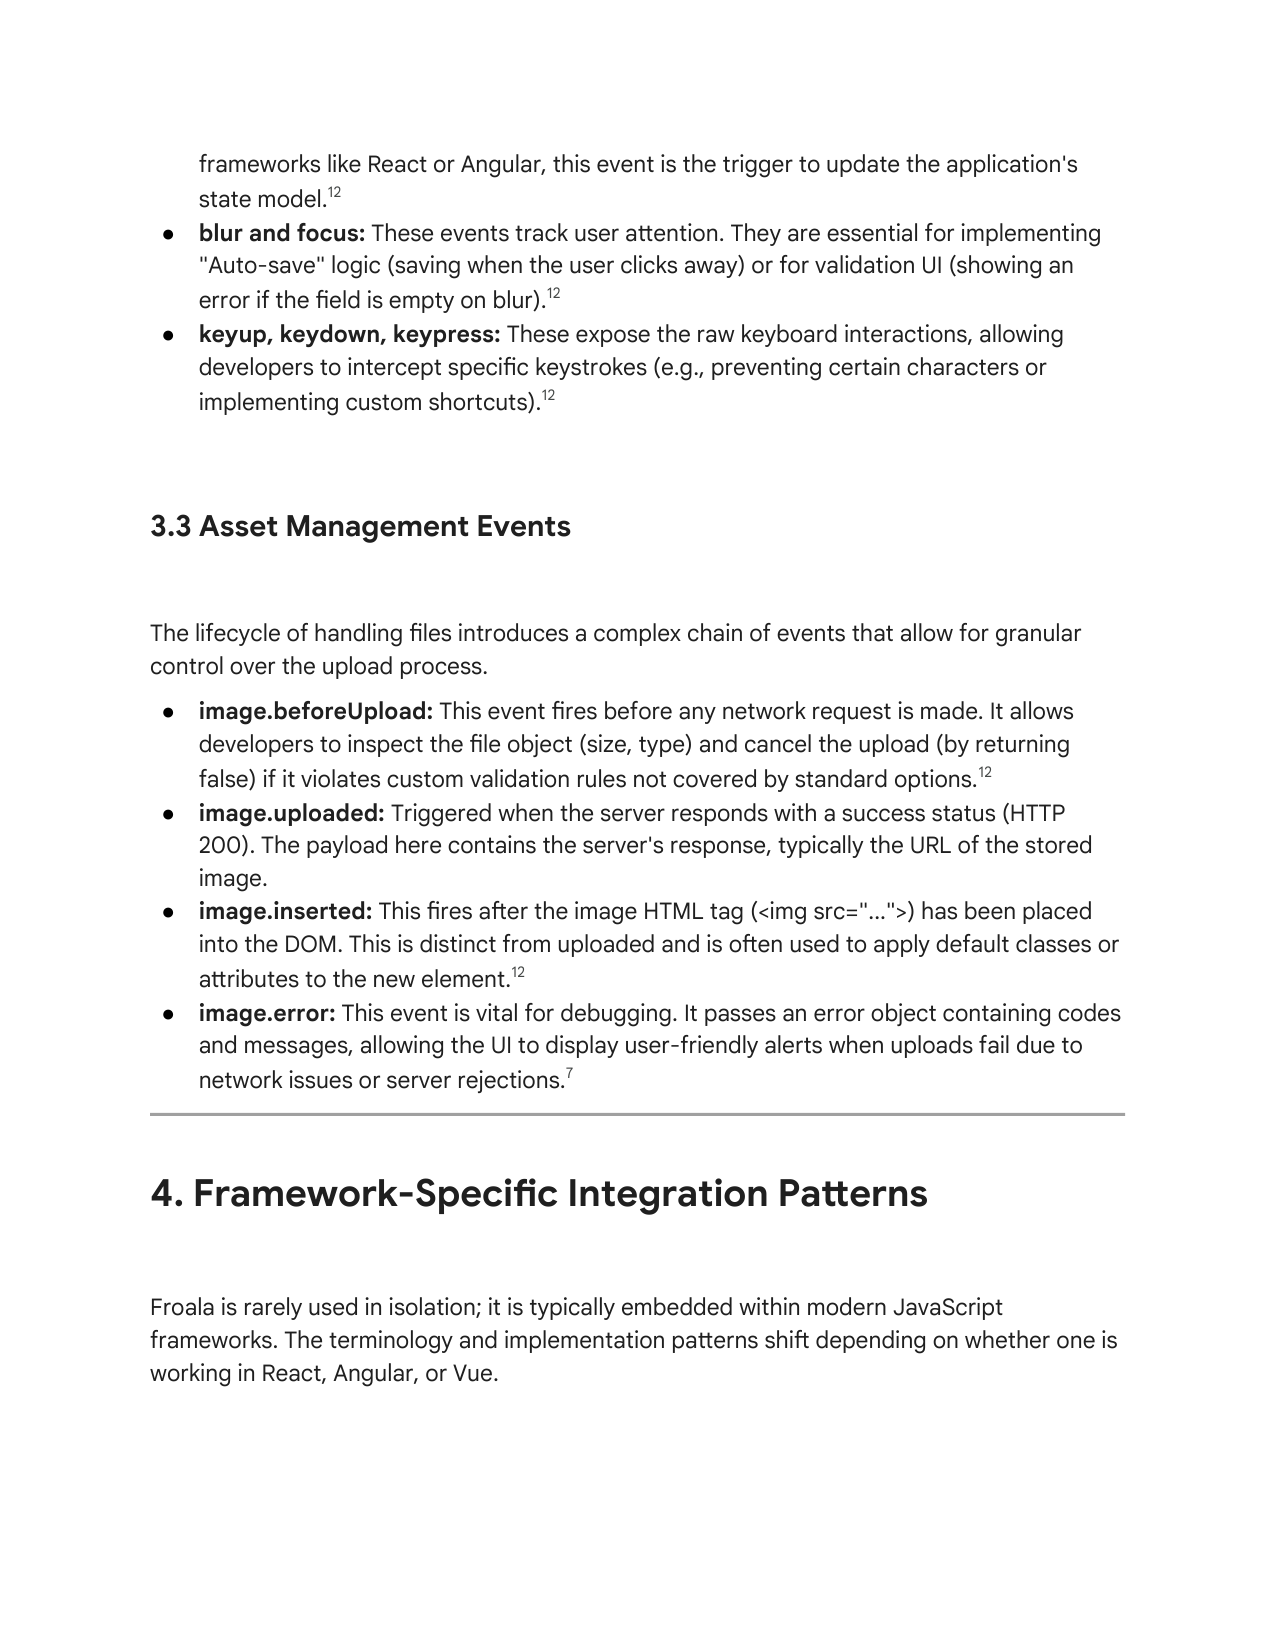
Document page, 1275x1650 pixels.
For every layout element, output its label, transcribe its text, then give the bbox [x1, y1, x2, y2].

list blur and focus: These events track user attention. They are essential for implementing "Auto-save" logic (saving when the user clicks away) or for validation UI (showing an error if the field is empty on blur).12 [161, 219, 1125, 316]
list image.inserted: This fires after the image HTML tag (<img src="...">) has been placed into the DOM. This is distinct from uploaded and is often used to apply default classes or attributes to the new element.12 [161, 897, 1125, 994]
subtitle 4. Framework-Specific Integration Patterns [150, 1170, 1125, 1217]
list image.beforeUpload: This event fires before any network request is made. It allows developers to inspect the file object (size, type) and cancel the upload (by returning false) if it violates custom validation rules not covered by standard options.12 [161, 697, 1125, 795]
list image.uploaded: Triggered when the server responds with a success status (HTTP 200). The payload here contains the server's response, typically the URL of the stored image. [161, 799, 1125, 893]
list keyup, keydown, keypress: These expose the raw keyboard interactions, allowing developers to intercept specific keystrokes (e.g., preventing certain characters or implementing custom shortcuts).12 [161, 320, 1125, 418]
subtitle 3.3 Asset Management Events [150, 508, 1125, 544]
text Froala is rarely used in isolation; it is typically embedded within modern JavaScript frameworks. The terminology and implementation patterns shift depending on whether one is working in React, Angular, or Vue. [150, 1293, 1125, 1388]
list image.error: This event is vital for debugging. It passes an error object containing codes and messages, allowing the UI to display user-friendly alerts when uploads fail due to network issues or server rejections.7 [161, 999, 1125, 1096]
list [161, 150, 1125, 214]
text The lifecycle of handling files introduces a complex chain of events that allow for granular control over the upload process. [150, 619, 1125, 681]
